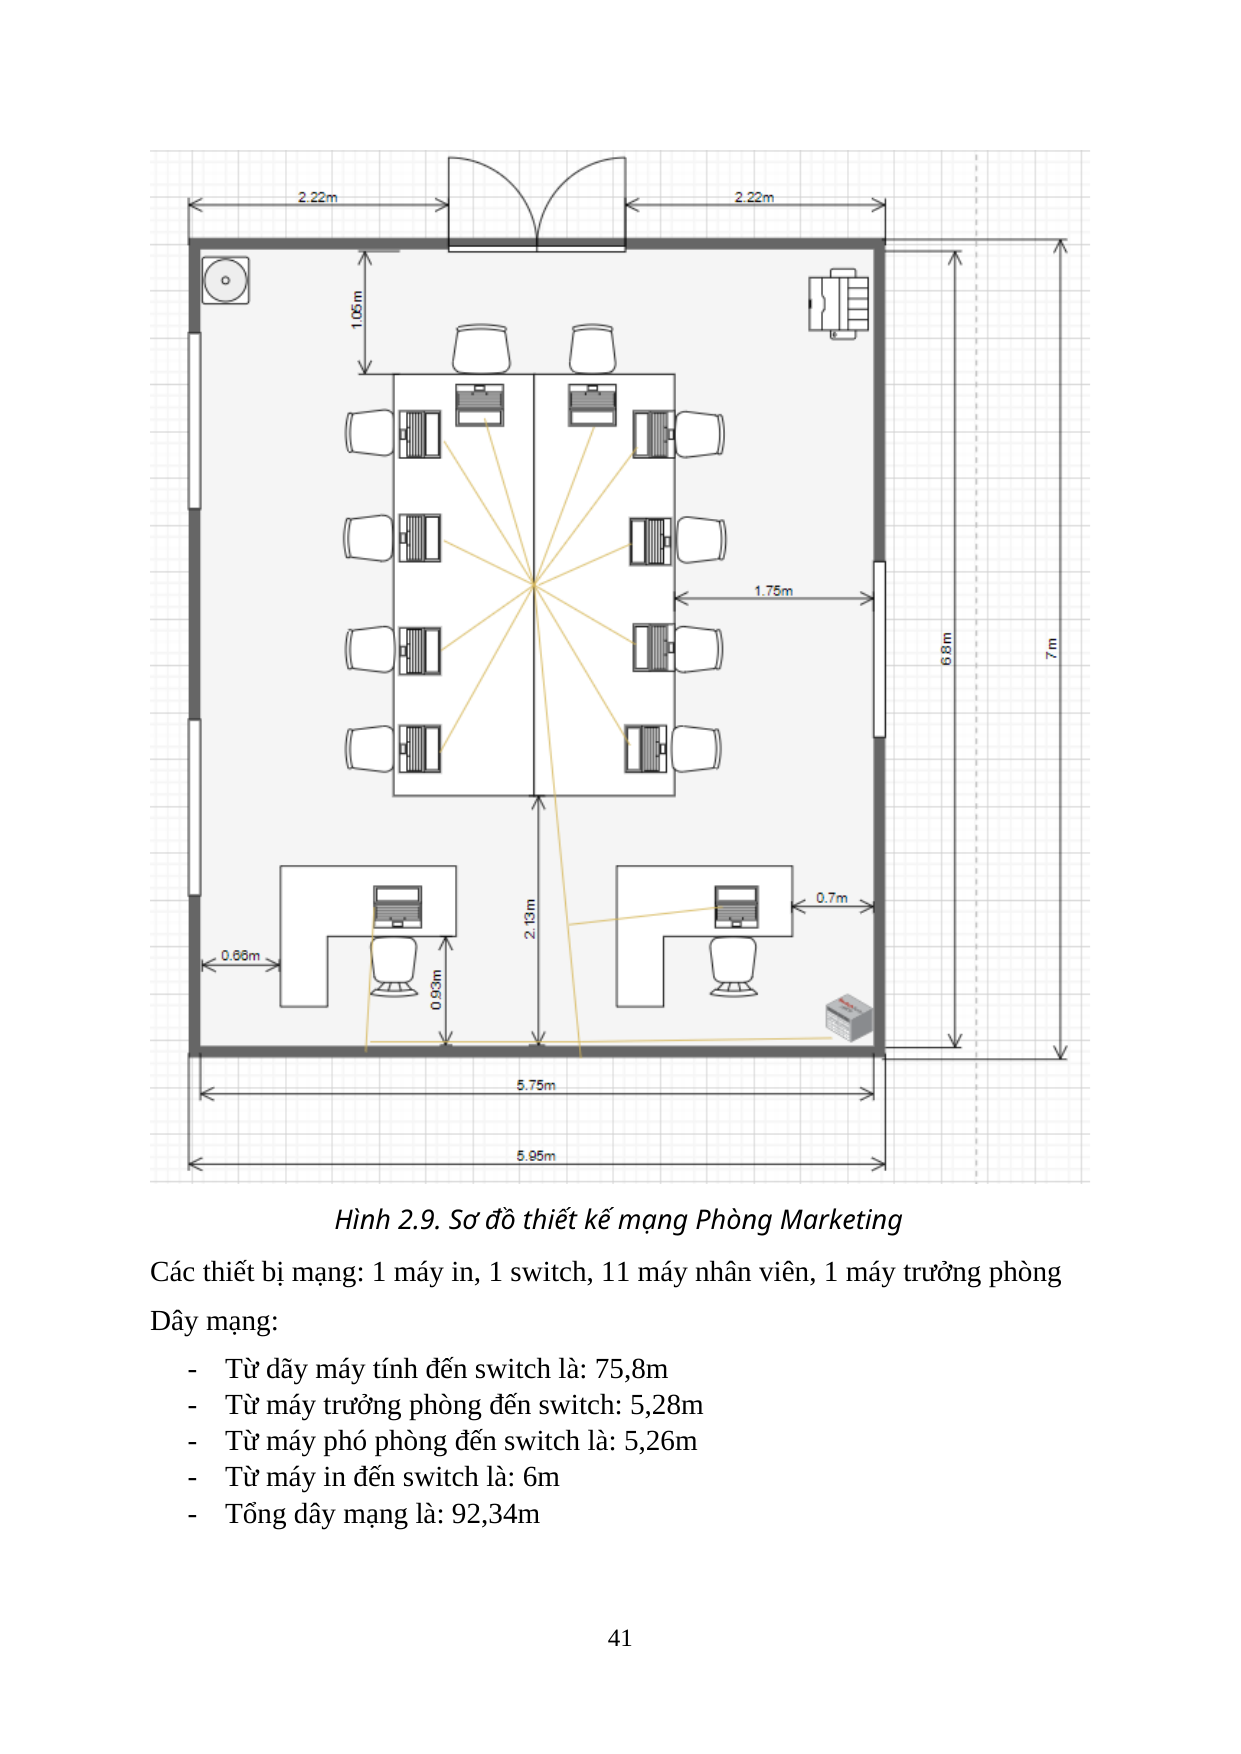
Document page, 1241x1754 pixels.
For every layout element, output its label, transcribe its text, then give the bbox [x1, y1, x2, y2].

picture [150, 150, 1091, 1184]
text Các thiết bị mạng: 1 máy in, 1 switch, 11 máy nhân viên, 1 máy trưởng phòng [150, 1254, 1090, 1288]
list Tổng dây mạng là: 92,34m [187, 1496, 1090, 1529]
text Hình 2.9. Sơ đồ thiết kế mạng Phòng Marketing [150, 1201, 1090, 1237]
text Dây mạng: [150, 1303, 1090, 1336]
list Từ máy phó phòng đến switch là: 5,26m [187, 1423, 1090, 1457]
list Từ dãy máy tính đến switch là: 75,8m [187, 1351, 1090, 1385]
list Từ máy trưởng phòng đến switch: 5,28m [187, 1387, 1090, 1421]
list Từ máy in đến switch là: 6m [187, 1459, 1090, 1493]
